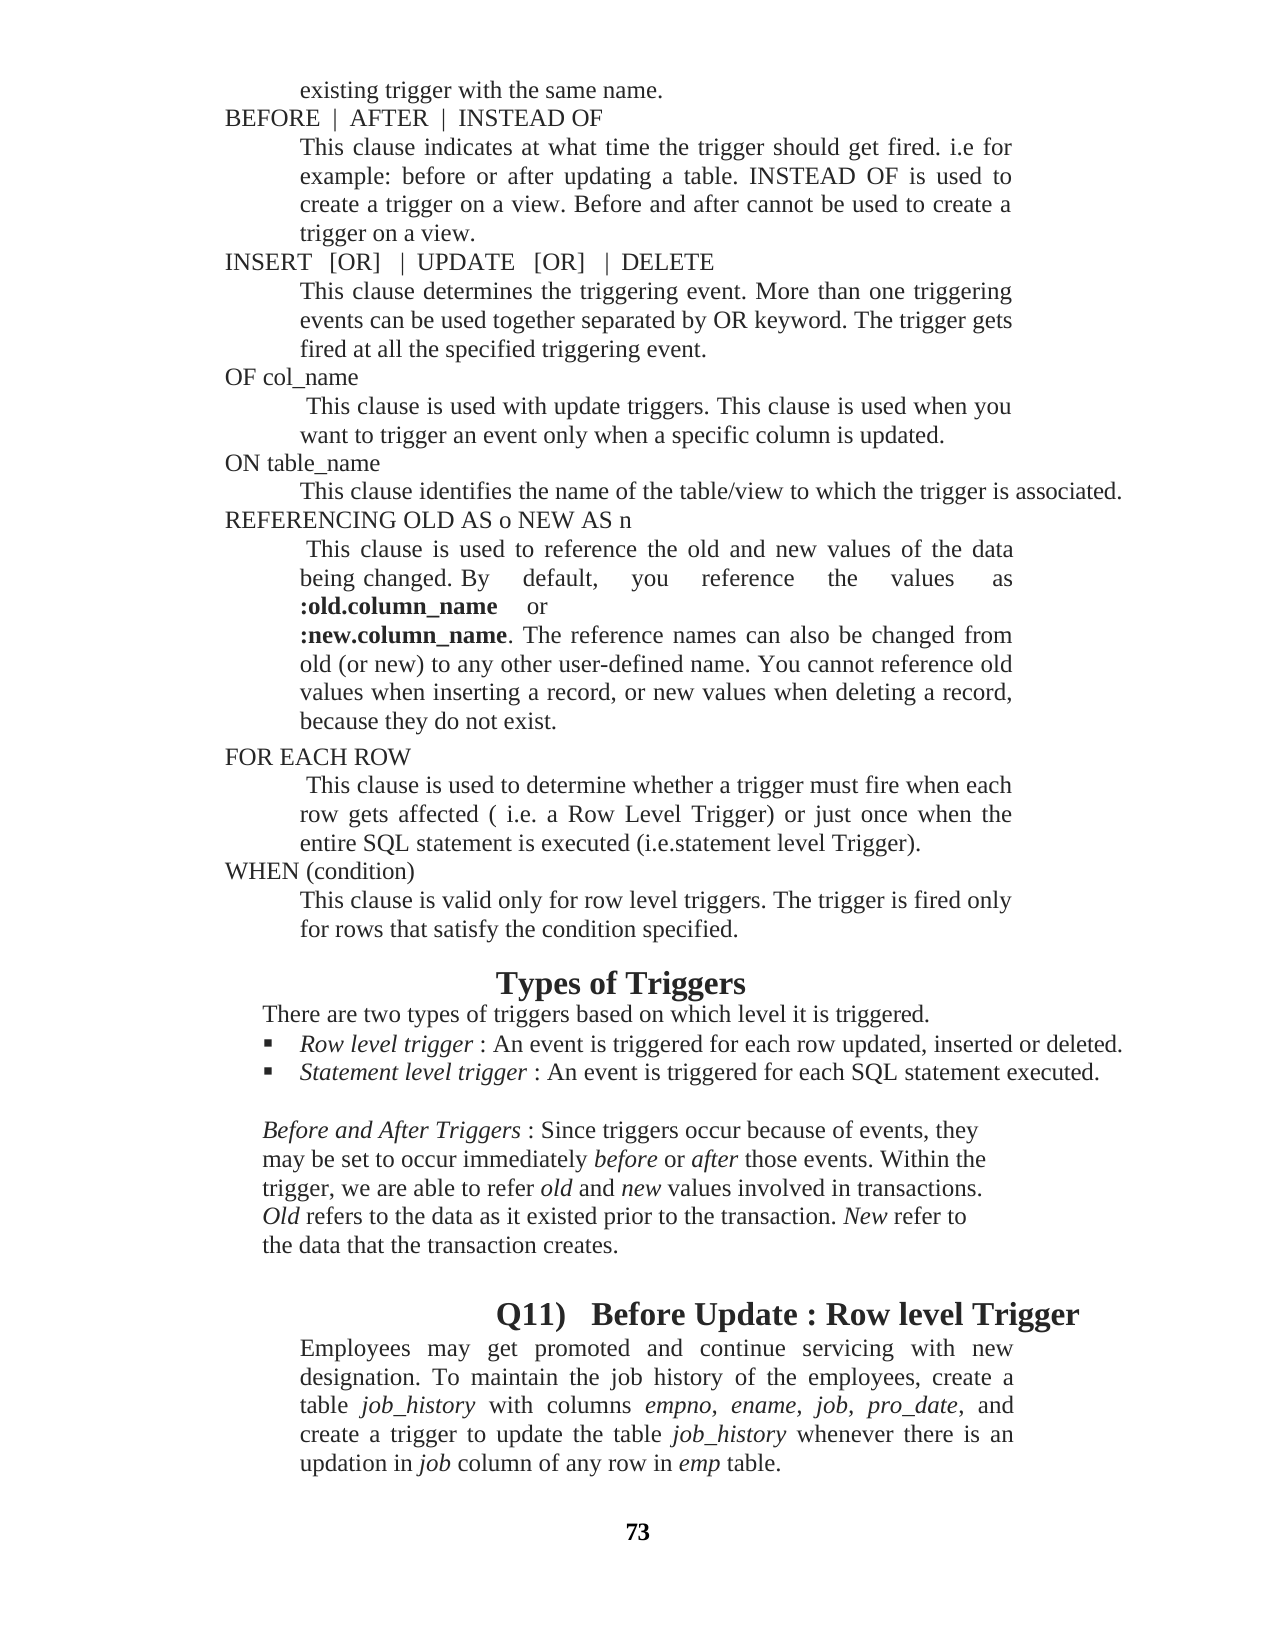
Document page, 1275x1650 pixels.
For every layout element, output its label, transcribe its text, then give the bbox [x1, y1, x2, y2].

list Row level trigger : An event is triggered for each row updated, inserted or deleted. [262, 1029, 1200, 1057]
text This clause indicates at what time the trigger should get fired. i.e for example: before or after updating a table. INSTEAD OF is used to create a trigger on a view. Before and after cannot be used to create a trigger on a view. [299, 132, 1013, 247]
text :new.column_name. The reference names can also be changed from old (or new) to any other user-defined name. You cannot reference old values when inserting a record, or new values when deleting a record, because they do not exist. [299, 620, 1013, 735]
subtitle Q11) Before Update : Row level Trigger [496, 1294, 1200, 1333]
text FOR EACH ROW [224, 742, 1200, 771]
text INSERT [OR] | UPDATE [OR] | DELETE [224, 247, 1200, 276]
text ON table_name [224, 449, 1200, 477]
text There are two types of triggers based on which level it is triggered. [262, 1000, 1200, 1029]
text BEFORE | AFTER | INSTEAD OF [224, 104, 1200, 132]
text This clause is used to determine whether a trigger must fire when each row gets affected ( i.e. a Row Level Trigger) or just once when the entire SQL statement is executed (i.e.statement level Trigger). [299, 771, 1013, 857]
text This clause determines the triggering event. More than one triggering events can be used together separated by OR keyword. The trigger gets fired at all the specified triggering event. [299, 276, 1013, 362]
text This clause is used with update triggers. This clause is used when you want to trigger an event only when a specific column is updated. [299, 391, 1012, 449]
text This clause identifies the name of the table/view to which the trigger is associated. [299, 477, 1200, 505]
text Employees may get promoted and continue servicing with new designation. To maintain the job history of the employees, create a table job_history with columns empno, ename, job, pro_date, and create a trigger to update the table job_history whenever there is an updation in job column of any row in emp table. [299, 1333, 1014, 1477]
text This clause is used to reference the old and new values of the data being changed. By default, you reference the values as :old.column_name or [299, 535, 1013, 620]
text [299, 75, 1013, 104]
text Before and After Triggers : Since triggers occur because of events, they may be set to occur immediately before or after those events. Within the trigger, we are able to refer old and new values involved in transactions. Old refers to the data as it existed prior to the transaction. New refer to the data that the transaction creates. [262, 1115, 1000, 1259]
list Statement level trigger : An event is triggered for each SQL statement executed. [262, 1057, 1200, 1086]
text OF col_name [224, 362, 1200, 391]
text This clause is valid only for row level triggers. The trigger is fired only for rows that satisfy the condition specified. [299, 886, 1013, 942]
subtitle Types of Triggers [496, 971, 1200, 1000]
text REFERENCING OLD AS o NEW AS n [224, 505, 1200, 534]
text WHEN (condition) [224, 857, 1200, 885]
